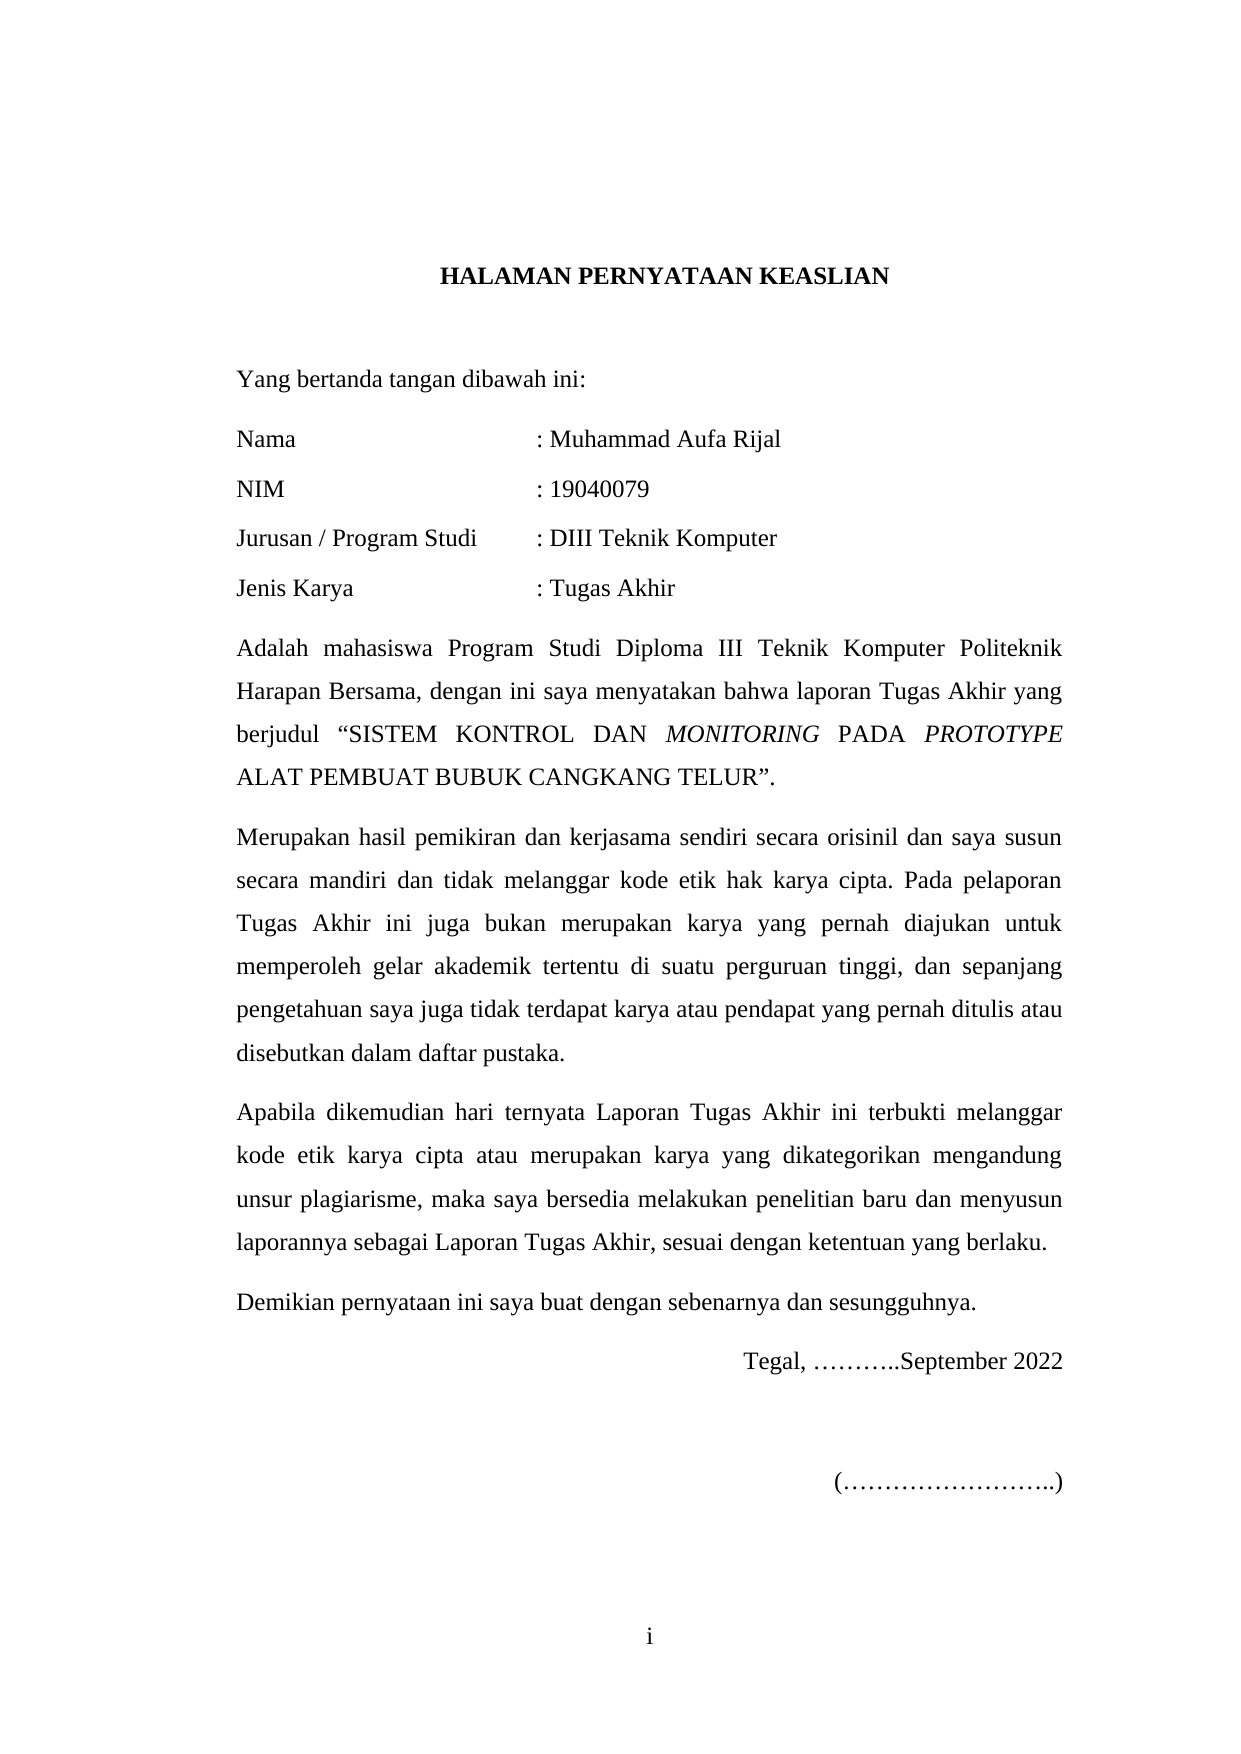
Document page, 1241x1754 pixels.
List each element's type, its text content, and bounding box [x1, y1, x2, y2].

text Yang bertanda tangan dibawah ini: [236, 364, 1063, 393]
text Jurusan / Program Studi : DIII Teknik Komputer [236, 523, 1063, 552]
text Nama : Muhammad Aufa Rijal [236, 424, 1063, 453]
text Merupakan hasil pemikiran dan kerjasama sendiri secara orisinil dan saya susun secara mandiri dan tidak melanggar kode etik hak karya cipta. Pada pelaporan Tugas Akhir ini juga bukan merupakan karya yang pernah diajukan untuk memperoleh gelar akademik tertentu di suatu perguruan tinggi, dan sepanjang pengetahuan saya juga tidak terdapat karya atau pendapat yang pernah ditulis atau disebutkan dalam daftar pustaka. [236, 822, 1063, 1066]
text NIM : 19040079 [236, 474, 1063, 502]
text Jenis Karya : Tugas Akhir [236, 573, 1063, 602]
text Adalah mahasiswa Program Studi Diploma III Teknik Komputer Politeknik Harapan Bersama, dengan ini saya menyatakan bahwa laporan Tugas Akhir yang berjudul “SISTEM KONTROL DAN MONITORING PADA PROTOTYPE ALAT PEMBUAT BUBUK CANGKANG TELUR”. [236, 633, 1063, 791]
text Apabila dikemudian hari ternyata Laporan Tugas Akhir ini terbukti melanggar kode etik karya cipta atau merupakan karya yang dikategorikan mengandung unsur plagiarisme, maka saya bersedia melakukan penelitian baru dan menyusun laporannya sebagai Laporan Tugas Akhir, sesuai dengan ketentuan yang berlaku. [236, 1097, 1063, 1256]
text (……………………..) [236, 1466, 1063, 1495]
text Tegal, ………..September 2022 [236, 1346, 1063, 1375]
text Demikian pernyataan ini saya buat dengan sebenarnya dan sesungguhnya. [236, 1287, 1063, 1315]
subtitle HALAMAN PERNYATAAN KEASLIAN [266, 261, 1063, 290]
